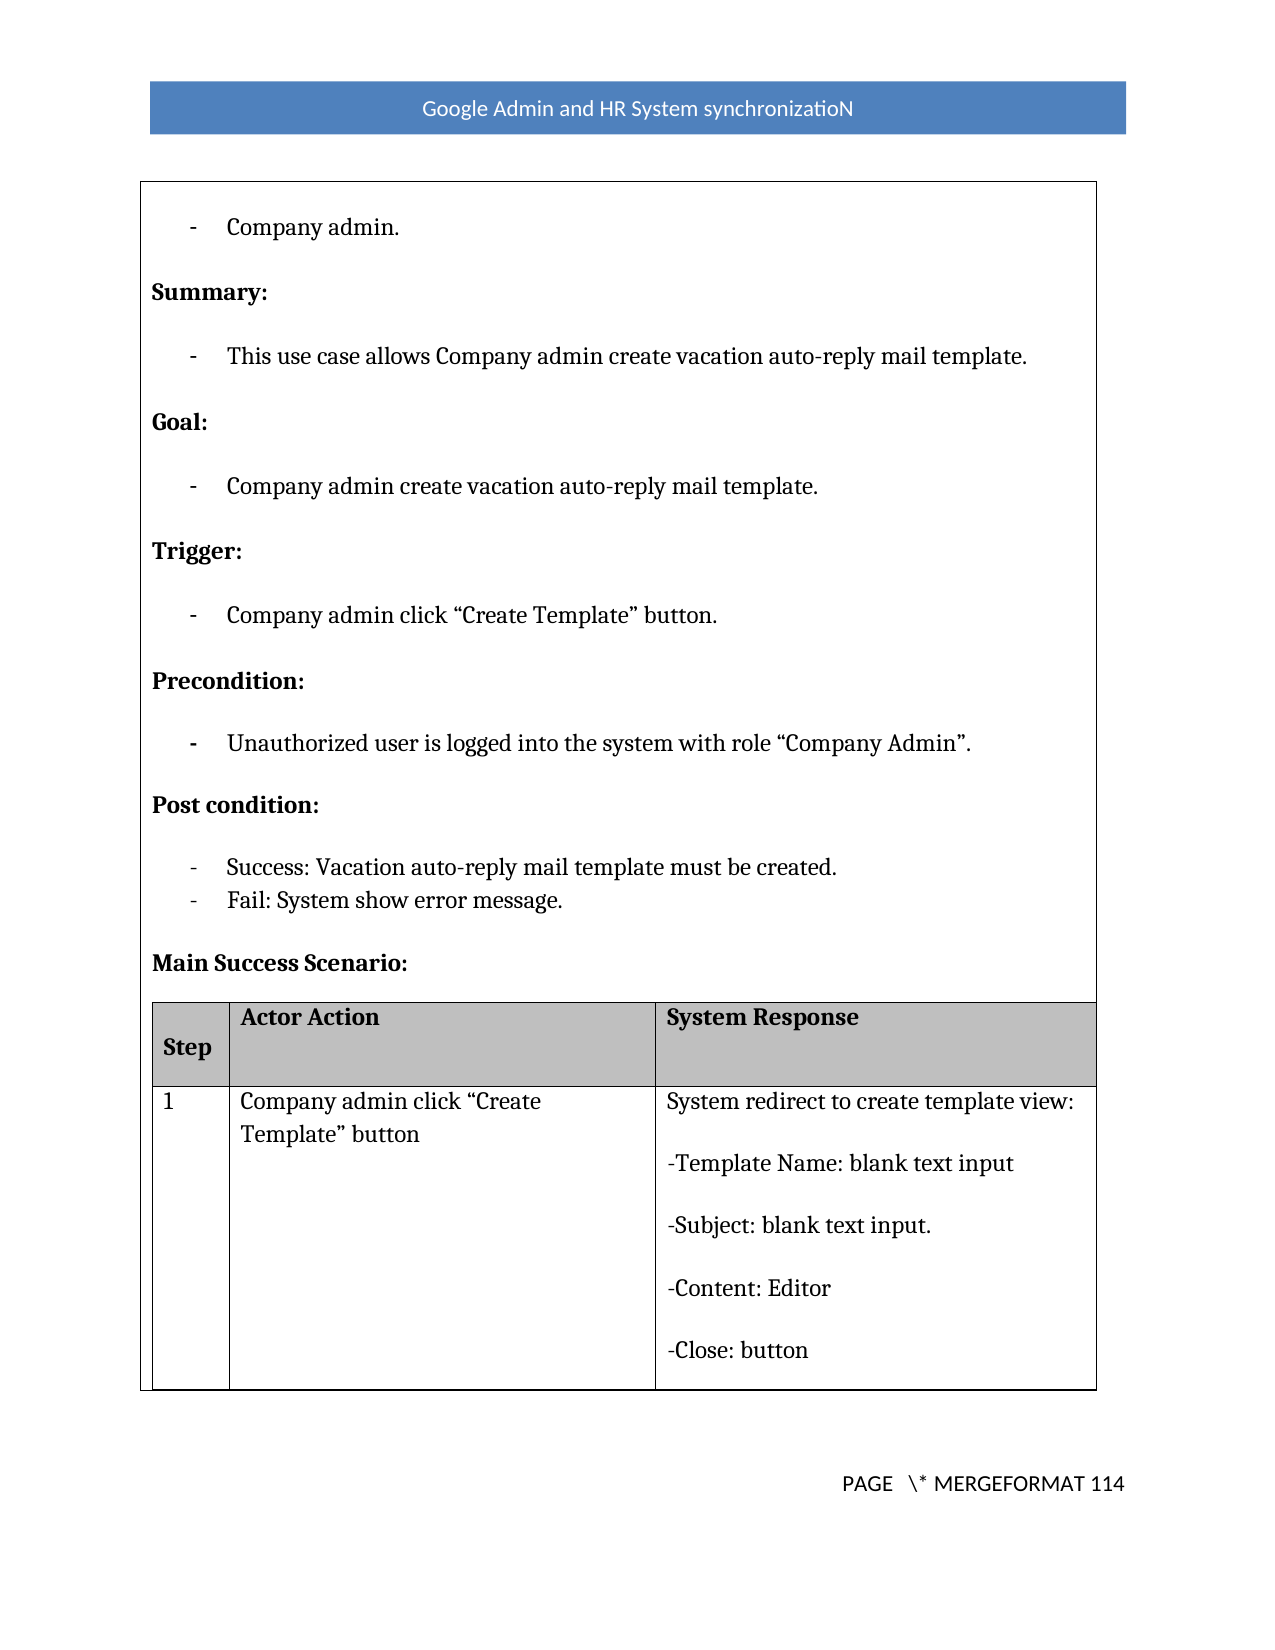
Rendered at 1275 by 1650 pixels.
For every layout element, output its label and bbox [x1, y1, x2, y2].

table_cell [141, 182, 1096, 1390]
